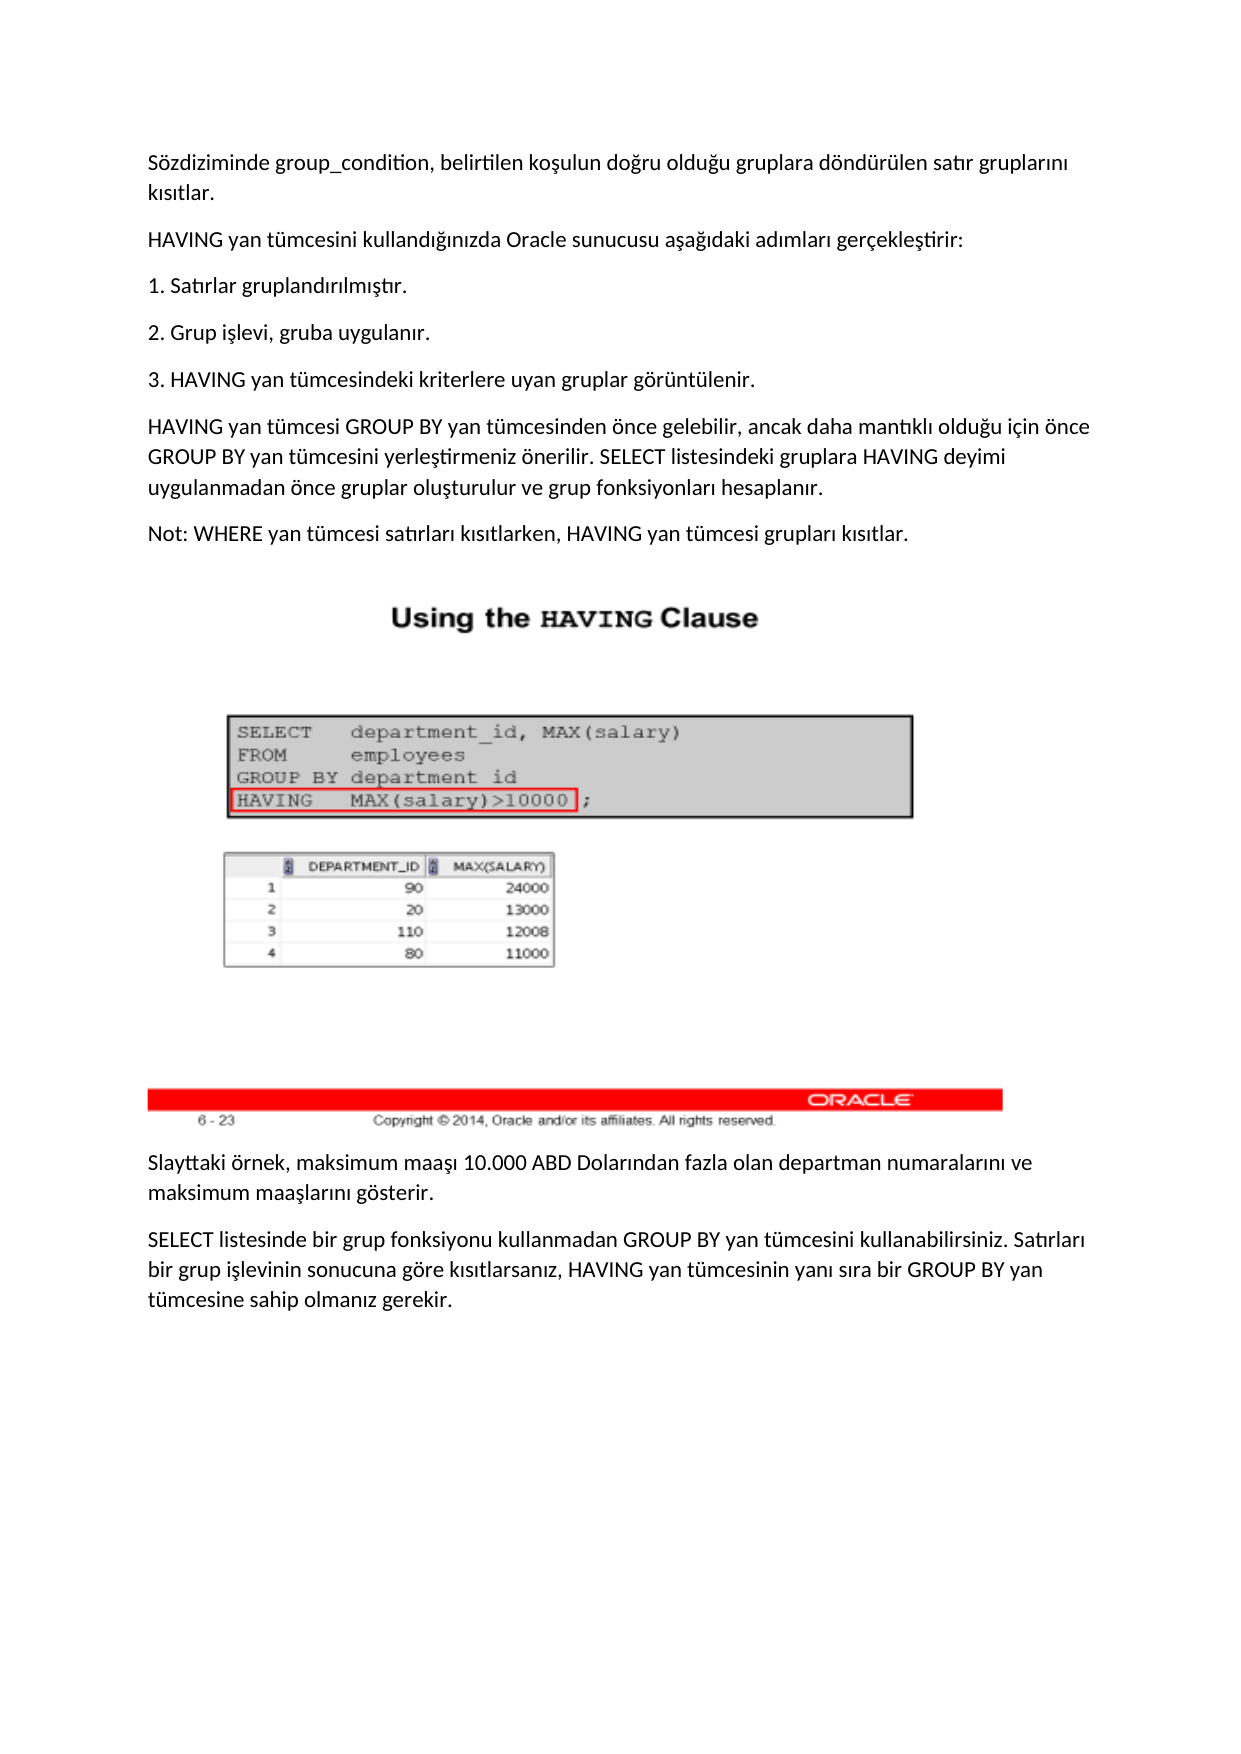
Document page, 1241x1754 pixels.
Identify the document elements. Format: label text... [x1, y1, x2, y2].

text SELECT listesinde bir grup fonksiyonu kullanmadan GROUP BY yan tümcesini kullanabilirsiniz. Satırları bir grup işlevinin sonucuna göre kısıtlarsanız, HAVING yan tümcesinin yanı sıra bir GROUP BY yan tümcesine sahip olmanız gerekir. [148, 1225, 1093, 1313]
text Sözdiziminde group_condition, belirtilen koşulun doğru olduğu gruplara döndürülen satır gruplarını kısıtlar. [148, 148, 1093, 206]
text 3. HAVING yan tümcesindeki kriterlere uyan gruplar görüntülenir. [148, 365, 1093, 393]
picture [147, 566, 1003, 1129]
text HAVING yan tümcesini kullandığınızda Oracle sunucusu aşağıdaki adımları gerçekleştirir: [148, 225, 1093, 253]
text 2. Grup işlevi, gruba uygulanır. [148, 318, 1093, 346]
text HAVING yan tümcesi GROUP BY yan tümcesinden önce gelebilir, ancak daha mantıklı olduğu için önce GROUP BY yan tümcesini yerleştirmeniz önerilir. SELECT listesindeki gruplara HAVING deyimi uygulanmadan önce gruplar oluşturulur ve grup fonksiyonları hesaplanır. [148, 412, 1093, 501]
text Slayttaki örnek, maksimum maaşı 10.000 ABD Dolarından fazla olan departman numaralarını ve maksimum maaşlarını gösterir. [148, 1148, 1093, 1206]
text 1. Satırlar gruplandırılmıştır. [148, 272, 1093, 299]
text Not: WHERE yan tümcesi satırları kısıtlarken, HAVING yan tümcesi grupları kısıtlar. [148, 519, 1093, 547]
